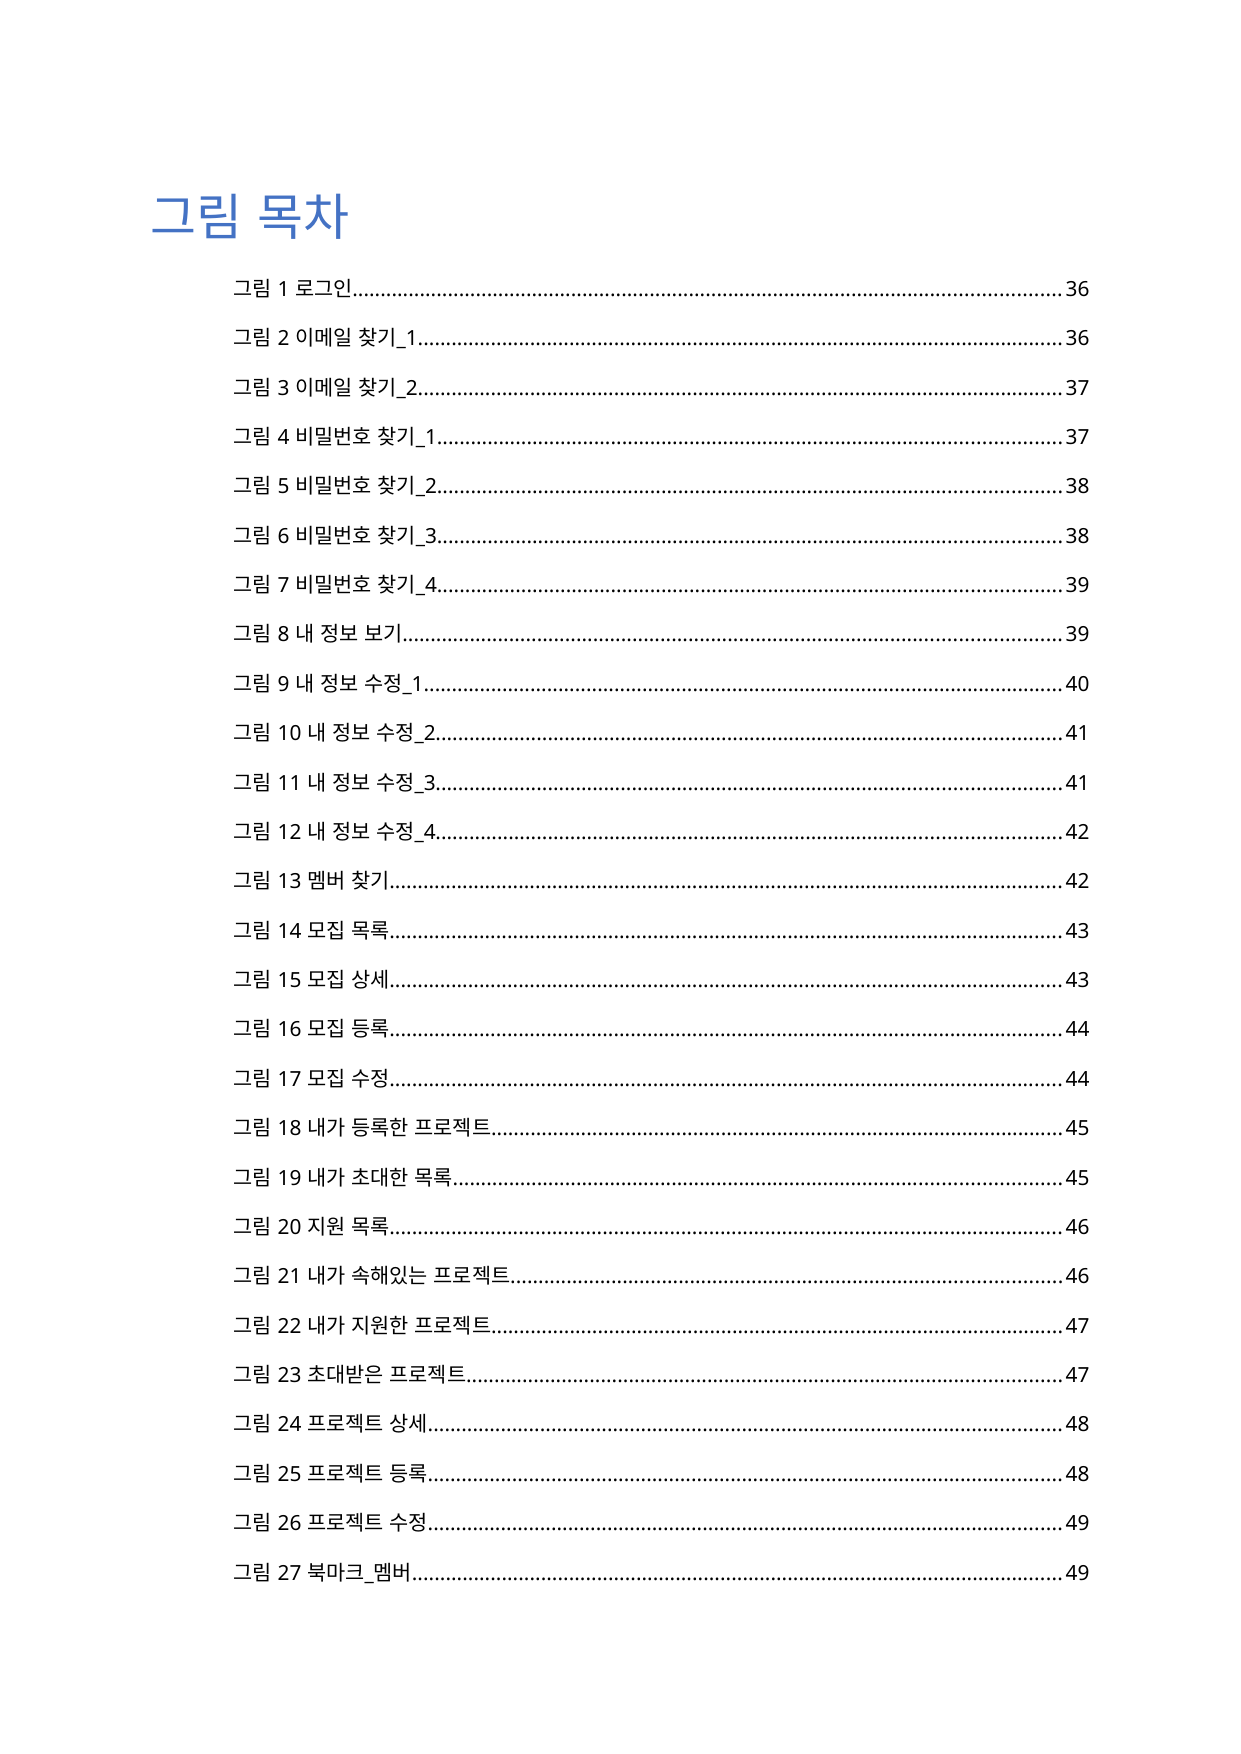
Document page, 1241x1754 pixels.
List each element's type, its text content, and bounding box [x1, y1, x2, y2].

text 그림 18 내가 등록한 프로젝트 45 [233, 1111, 1090, 1142]
text 그림 14 모집 목록 43 [233, 914, 1090, 944]
text 그림 22 내가 지원한 프로젝트 47 [233, 1309, 1090, 1339]
text 그림 24 프로젝트 상세 48 [233, 1408, 1090, 1438]
text 그림 1 로그인 36 [233, 272, 1090, 302]
text 그림 11 내 정보 수정_3 41 [233, 766, 1090, 796]
text 그림 7 비밀번호 찾기_4 39 [233, 568, 1090, 598]
text 그림 3 이메일 찾기_2 37 [233, 371, 1090, 401]
text 그림 20 지원 목록 46 [233, 1210, 1090, 1240]
text 그림 19 내가 초대한 목록 45 [233, 1161, 1090, 1191]
text 그림 5 비밀번호 찾기_2 38 [233, 469, 1090, 500]
text 그림 17 모집 수정 44 [233, 1062, 1090, 1092]
text 그림 26 프로젝트 수정 49 [233, 1506, 1090, 1537]
text 그림 27 북마크_멤버 49 [233, 1556, 1090, 1586]
text 그림 목차 [150, 177, 1090, 249]
text 그림 13 멤버 찾기 42 [233, 864, 1090, 895]
text 그림 9 내 정보 수정_1 40 [233, 667, 1090, 697]
text 그림 25 프로젝트 등록 48 [233, 1457, 1090, 1487]
text 그림 2 이메일 찾기_1 36 [233, 321, 1090, 352]
text 그림 12 내 정보 수정_4 42 [233, 815, 1090, 845]
text 그림 6 비밀번호 찾기_3 38 [233, 519, 1090, 549]
text 그림 10 내 정보 수정_2 41 [233, 716, 1090, 747]
text 그림 8 내 정보 보기 39 [233, 618, 1090, 648]
text 그림 21 내가 속해있는 프로젝트 46 [233, 1259, 1090, 1290]
text 그림 15 모집 상세 43 [233, 963, 1090, 993]
text 그림 23 초대받은 프로젝트 47 [233, 1358, 1090, 1388]
text 그림 4 비밀번호 찾기_1 37 [233, 420, 1090, 450]
text 그림 16 모집 등록 44 [233, 1013, 1090, 1043]
